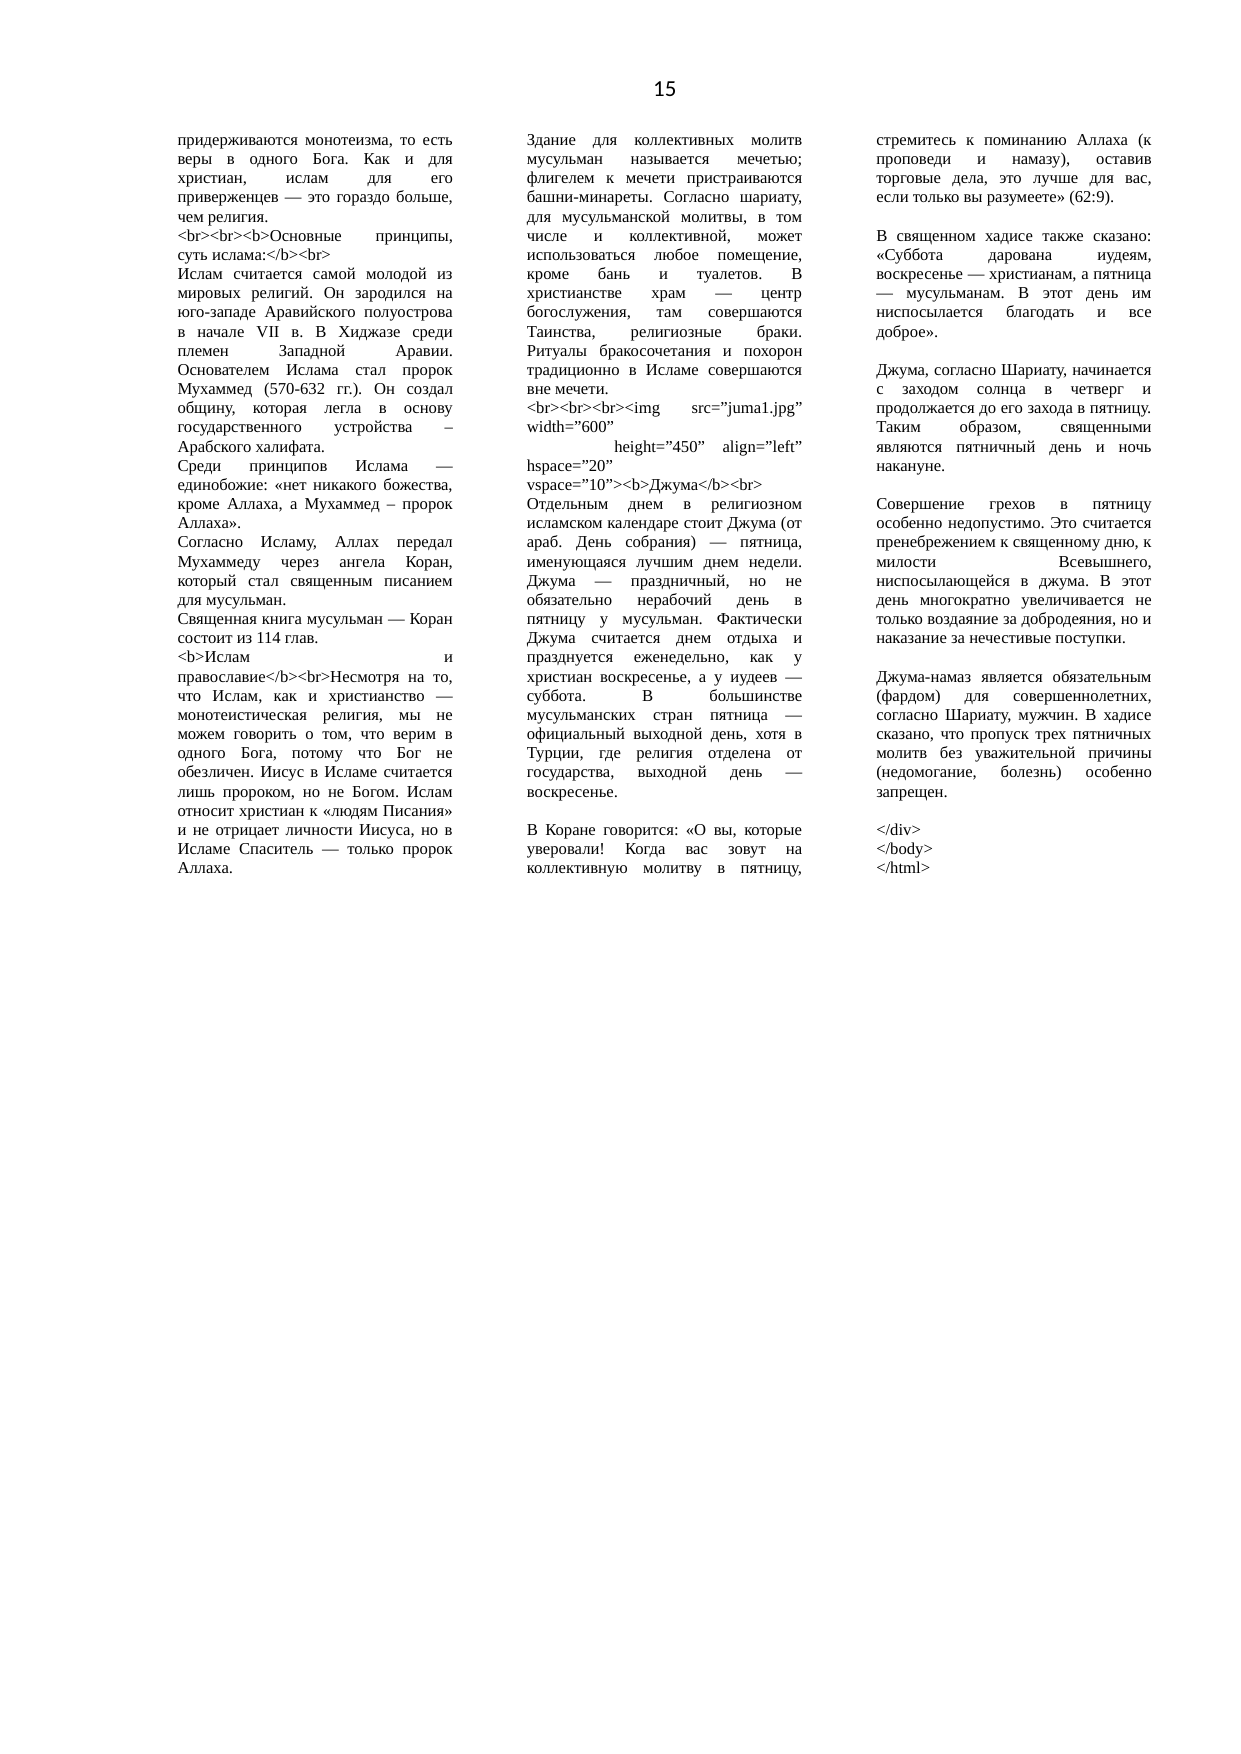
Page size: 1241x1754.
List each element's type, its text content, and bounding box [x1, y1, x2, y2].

text Совершение грехов в пятницу особенно недопустимо. Это считается пренебрежением к священному дню, к милости Всевышнего, ниспосылающейся в джума. В этот день многократно увеличивается не только воздаяние за добродеяния, но и наказание за нечестивые поступки. [876, 494, 1152, 647]
text Отдельным днем в религиозном исламском календаре стоит Джума (от араб. День собрания) — пятница, именующаяся лучшим днем недели. Джума — праздничный, но не обязательно нерабочий день в пятницу у мусульман. Фактически Джума считается днем отдыха и празднуется еженедельно, как у христиан воскресенье, а у иудеев — суббота. В большинстве мусульманских стран пятница — официальный выходной день, хотя в Турции, где религия отделена от государства, выходной день — воскресенье. [527, 494, 802, 801]
text В Коране говорится: «О вы, которые уверовали! Когда вас зовут на коллективную молитву в пятницу, стремитесь к поминанию Аллаха (к проповеди и намазу), оставив торговые дела, это лучше для вас, если только вы разумеете» (62:9). [527, 820, 802, 877]
text <b>Ислам и православие</b><br>Несмотря на то, что Ислам, как и христианство — монотеистическая религия, мы не можем говорить о том, что верим в одного Бога, потому что Бог не обезличен. Иисус в Исламе считается лишь пророком, но не Богом. Ислам относит христиан к «людям Писания» и не отрицает личности Иисуса, но в Исламе Спаситель — только пророк Аллаха. [177, 647, 453, 877]
text Ислам считается самой молодой из мировых религий. Он зародился на юго-западе Аравийского полуострова в начале VII в. В Хиджазе среди племен Западной Аравии. Основателем Ислама стал пророк Мухаммед (570-632 гг.). Он создал общину, которая легла в основу государственного устройства – Арабского халифата. [177, 264, 453, 456]
text height=”450” align=”left” hspace=”20” vspace=”10”><b>Джума</b><br> [527, 436, 802, 494]
text Согласно Исламу, Аллах передал Мухаммеду через ангела Коран, который стал священным писанием для мусульман. [177, 532, 453, 609]
text Здание для коллективных молитв мусульман называется мечетью; флигелем к мечети пристраиваются башни-минареты. Согласно шариату, для мусульманской молитвы, в том числе и коллективной, может использоваться любое помещение, кроме бань и туалетов. В христианстве храм — центр богослужения, там совершаются Таинства, религиозные браки. Ритуалы бракосочетания и похорон традиционно в Исламе совершаются вне мечети. [527, 130, 802, 398]
text Джума, согласно Шариату, начинается с заходом солнца в четверг и продолжается до его захода в пятницу. Таким образом, священными являются пятничный день и ночь накануне. [876, 360, 1152, 475]
text В Коране говорится: «О вы, которые уверовали! Когда вас зовут на коллективную молитву в пятницу, стремитесь к поминанию Аллаха (к проповеди и намазу), оставив торговые дела, это лучше для вас, если только вы разумеете» (62:9). [876, 130, 1152, 206]
text Священная книга мусульман — Коран состоит из 114 глав. [177, 609, 453, 647]
text <br><br><br><img src=”juma1.jpg” width=”600” [527, 398, 802, 436]
text Джума-намаз является обязательным (фардом) для совершеннолетних, согласно Шариату, мужчин. В хадисе сказано, что пропуск трех пятничных молитв без уважительной причины (недомогание, болезнь) особенно запрещен. [876, 666, 1152, 801]
text </html> [876, 858, 1152, 877]
text </div> [876, 820, 1152, 839]
text В священном хадисе также сказано: «Суббота дарована иудеям, воскресенье — христианам, а пятница — мусульманам. В этот день им ниспосылается благодать и все доброе». [876, 226, 1152, 341]
text <br><br><b>Основные принципы, суть ислама:</b><br> [177, 226, 453, 264]
text </body> [876, 839, 1152, 858]
text Среди принципов Ислама — единобожие: «нет никакого божества, кроме Аллаха, а Мухаммед – пророк Аллаха». [177, 456, 453, 532]
